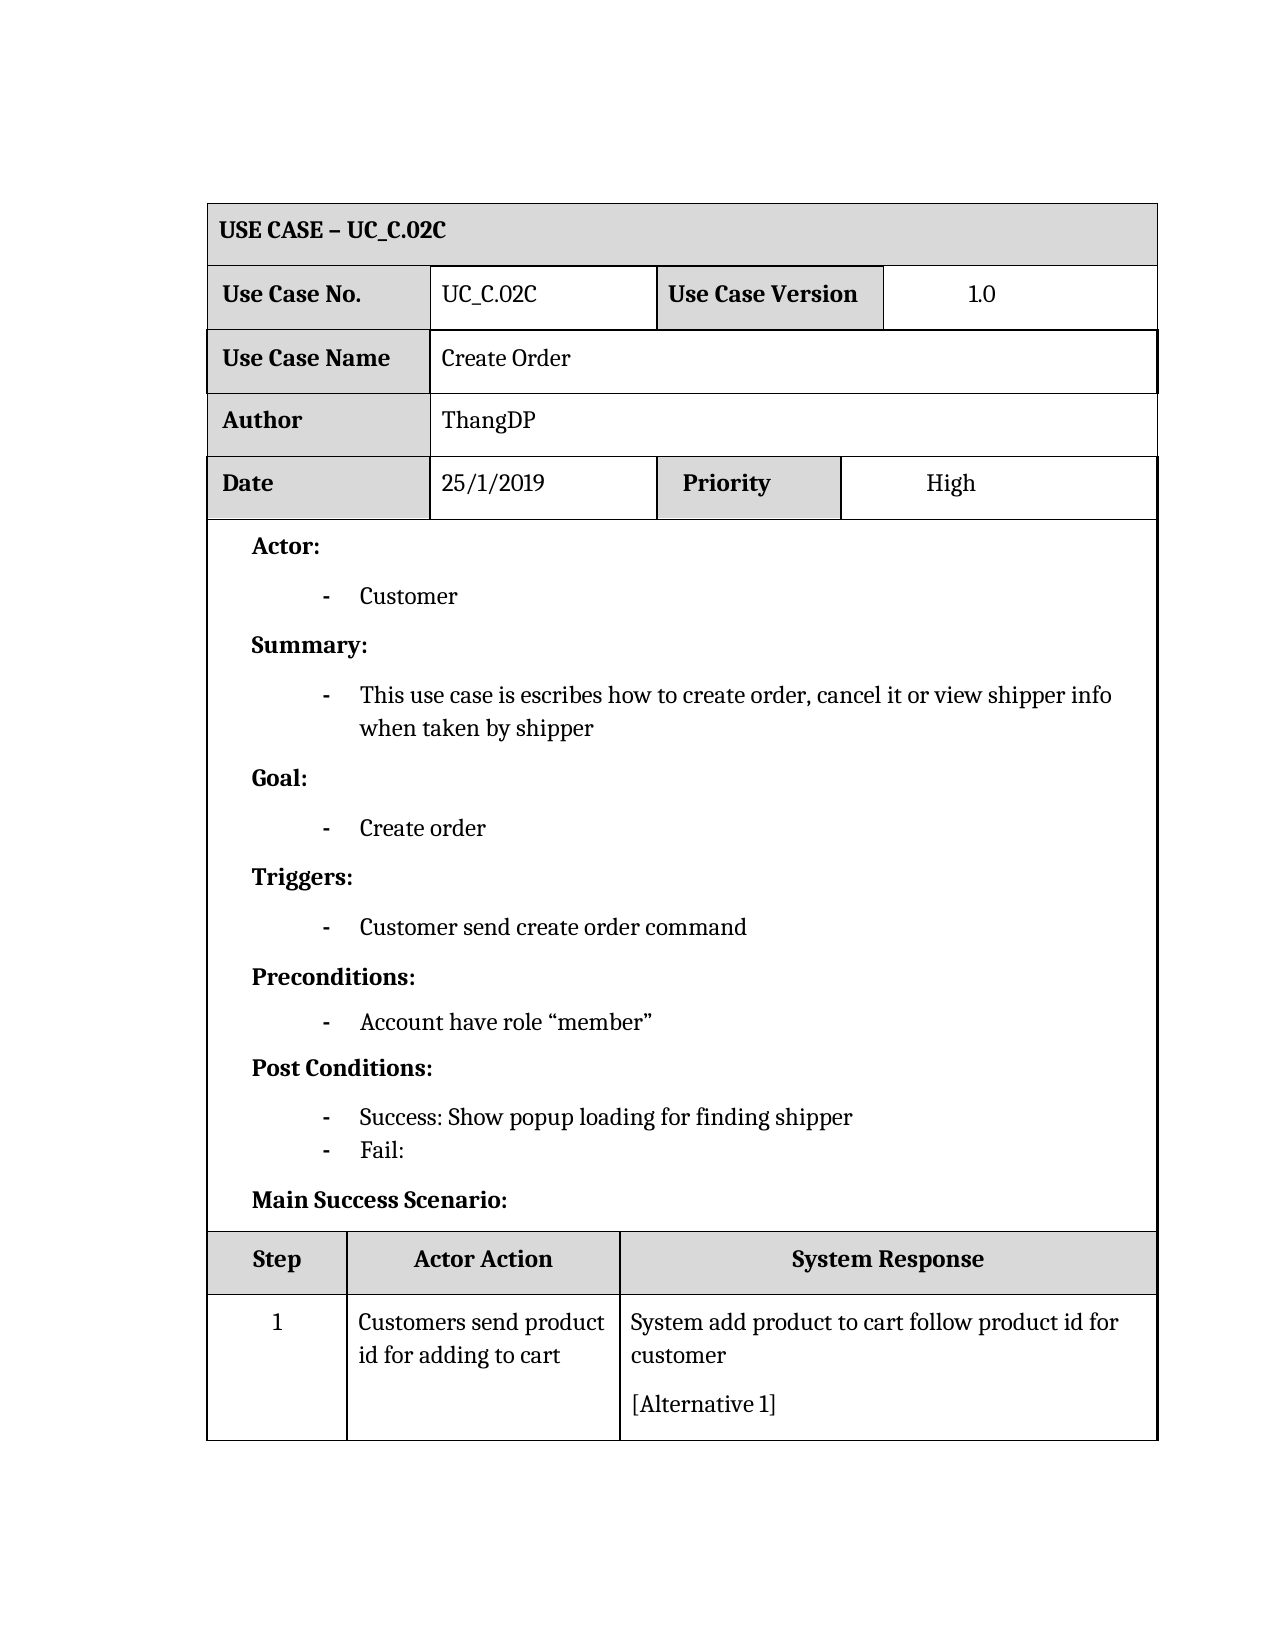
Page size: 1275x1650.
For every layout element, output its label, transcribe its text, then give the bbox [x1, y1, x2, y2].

table_cell 1.0 [884, 266, 1157, 329]
table_cell ThangDP [431, 394, 1157, 456]
table_cell System add product to cart follow product id for customer [Alternative 1] [621, 1295, 1156, 1439]
table_cell 25/1/2019 [431, 457, 656, 518]
table_cell 1 [208, 1295, 346, 1439]
table_header USE CASE – UC_C.02C [208, 204, 1157, 265]
table_cell UC_C.02C [431, 267, 656, 329]
table_cell Use Case No. [208, 266, 430, 329]
table_cell Priority [658, 457, 840, 518]
table_cell Create Order [431, 331, 1156, 393]
table_cell Actor Action [348, 1232, 619, 1294]
table_cell High [842, 457, 1156, 518]
table_cell Actor: Customer Summary: This use case is escribes how to create order, cancel it or view shipper info when taken by shipper Goal: Create order Triggers: Customer send create order command Preconditions: Account have role “member” Post Conditions: Success: Show popup loading for finding shipper Fail: Main Success Scenario: [208, 520, 1156, 1231]
table_cell Author [208, 394, 430, 456]
table_cell Date [208, 457, 429, 518]
table_cell Use Case Name [208, 330, 429, 393]
table_cell Step [208, 1232, 346, 1294]
table_cell System Response [621, 1232, 1156, 1294]
table_cell Customers send product id for adding to cart [348, 1295, 619, 1439]
table_cell Use Case Version [658, 267, 883, 329]
